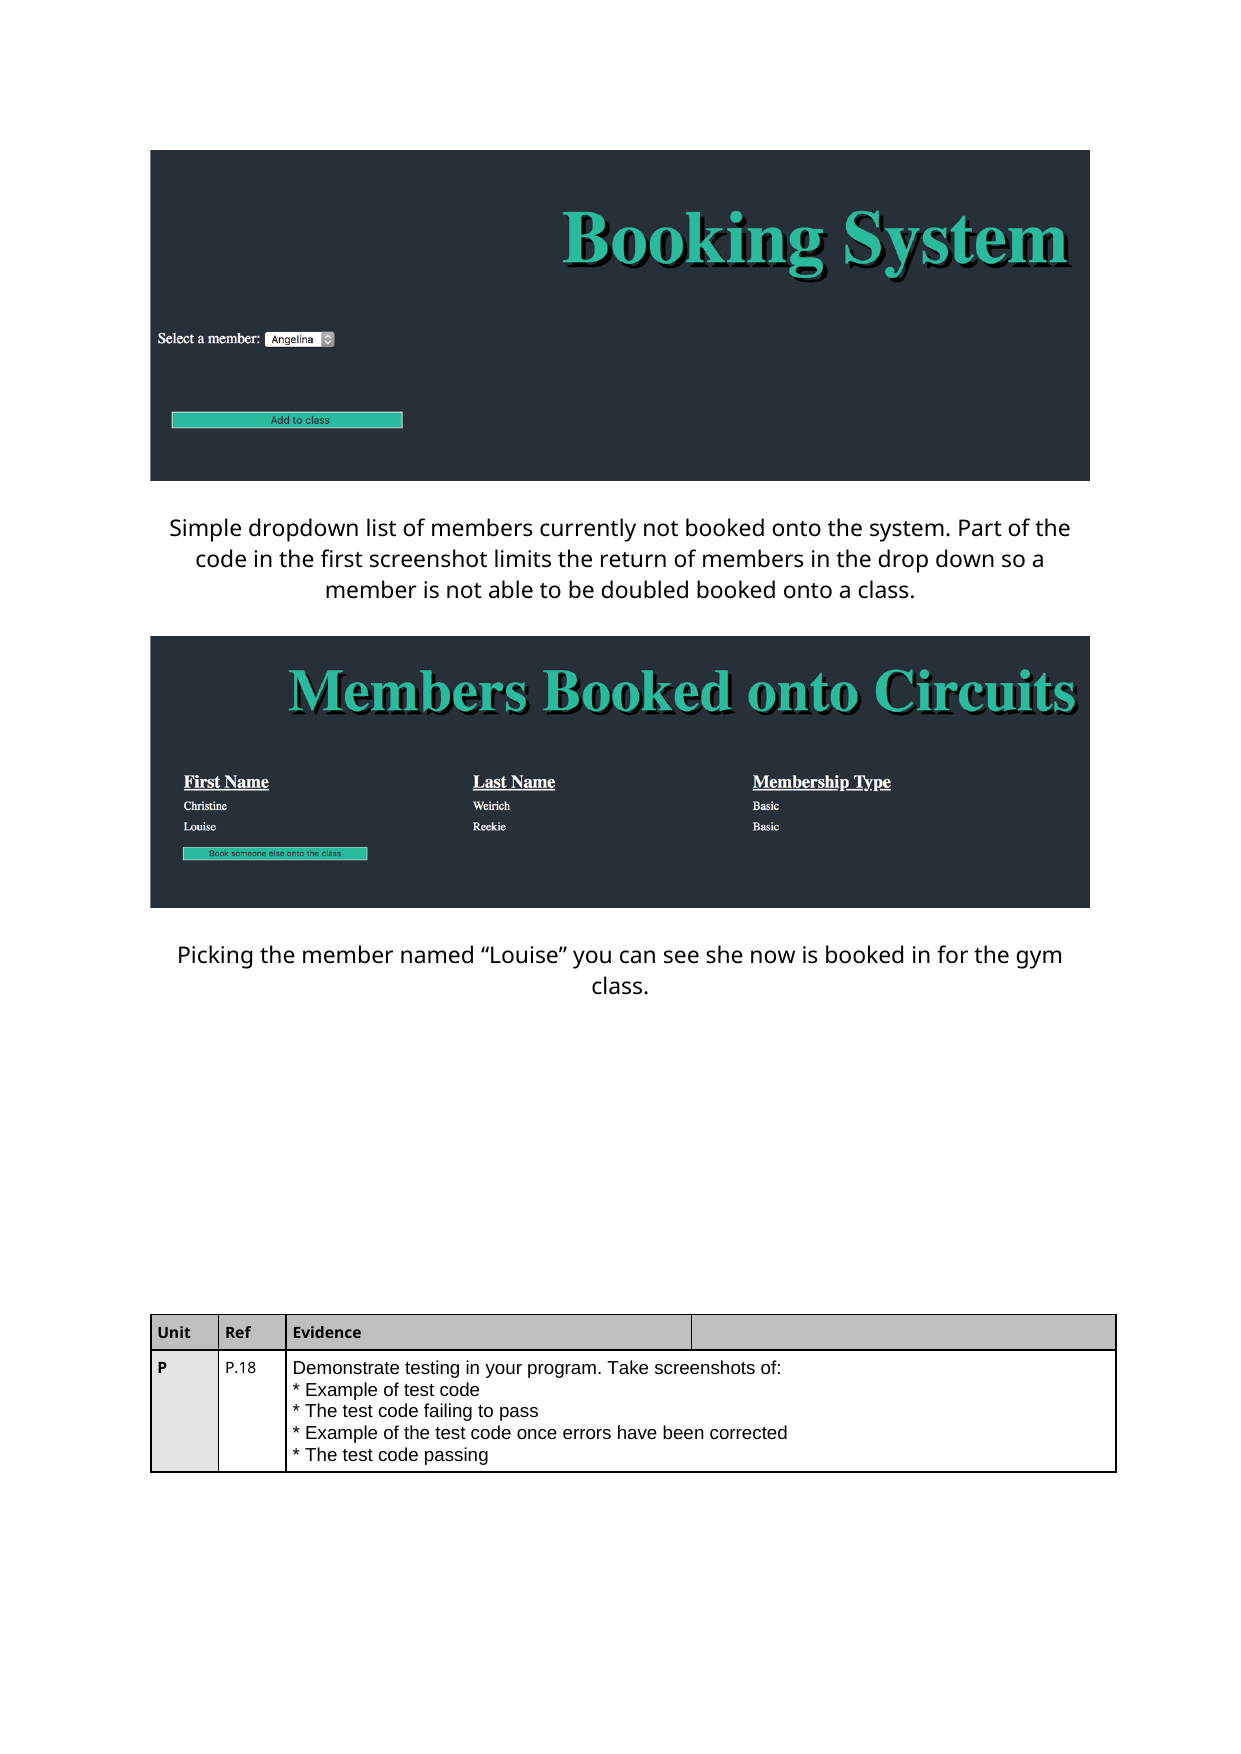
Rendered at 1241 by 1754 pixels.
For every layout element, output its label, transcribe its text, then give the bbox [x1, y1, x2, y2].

picture [150, 150, 1090, 481]
text Simple dropdown list of members currently not booked onto the system. Part of the code in the first screenshot limits the return of members in the drop down so a member is not able to be doubled booked onto a class. [150, 512, 1090, 605]
picture [150, 636, 1090, 908]
text Picking the member named “Louise” you can see she now is booked in for the gym class. [150, 939, 1090, 1001]
table_header Ref [219, 1315, 285, 1349]
table_header Unit [152, 1315, 218, 1349]
table_header [692, 1315, 1115, 1349]
table_cell Demonstrate testing in your program. Take screenshots of: * Example of test code * The test code failing to pass * Example of the test code once errors have been corrected * The test code passing [287, 1351, 1115, 1471]
table_cell P.18 [219, 1351, 285, 1471]
table_header Evidence [287, 1315, 691, 1349]
table_cell P [152, 1351, 218, 1471]
